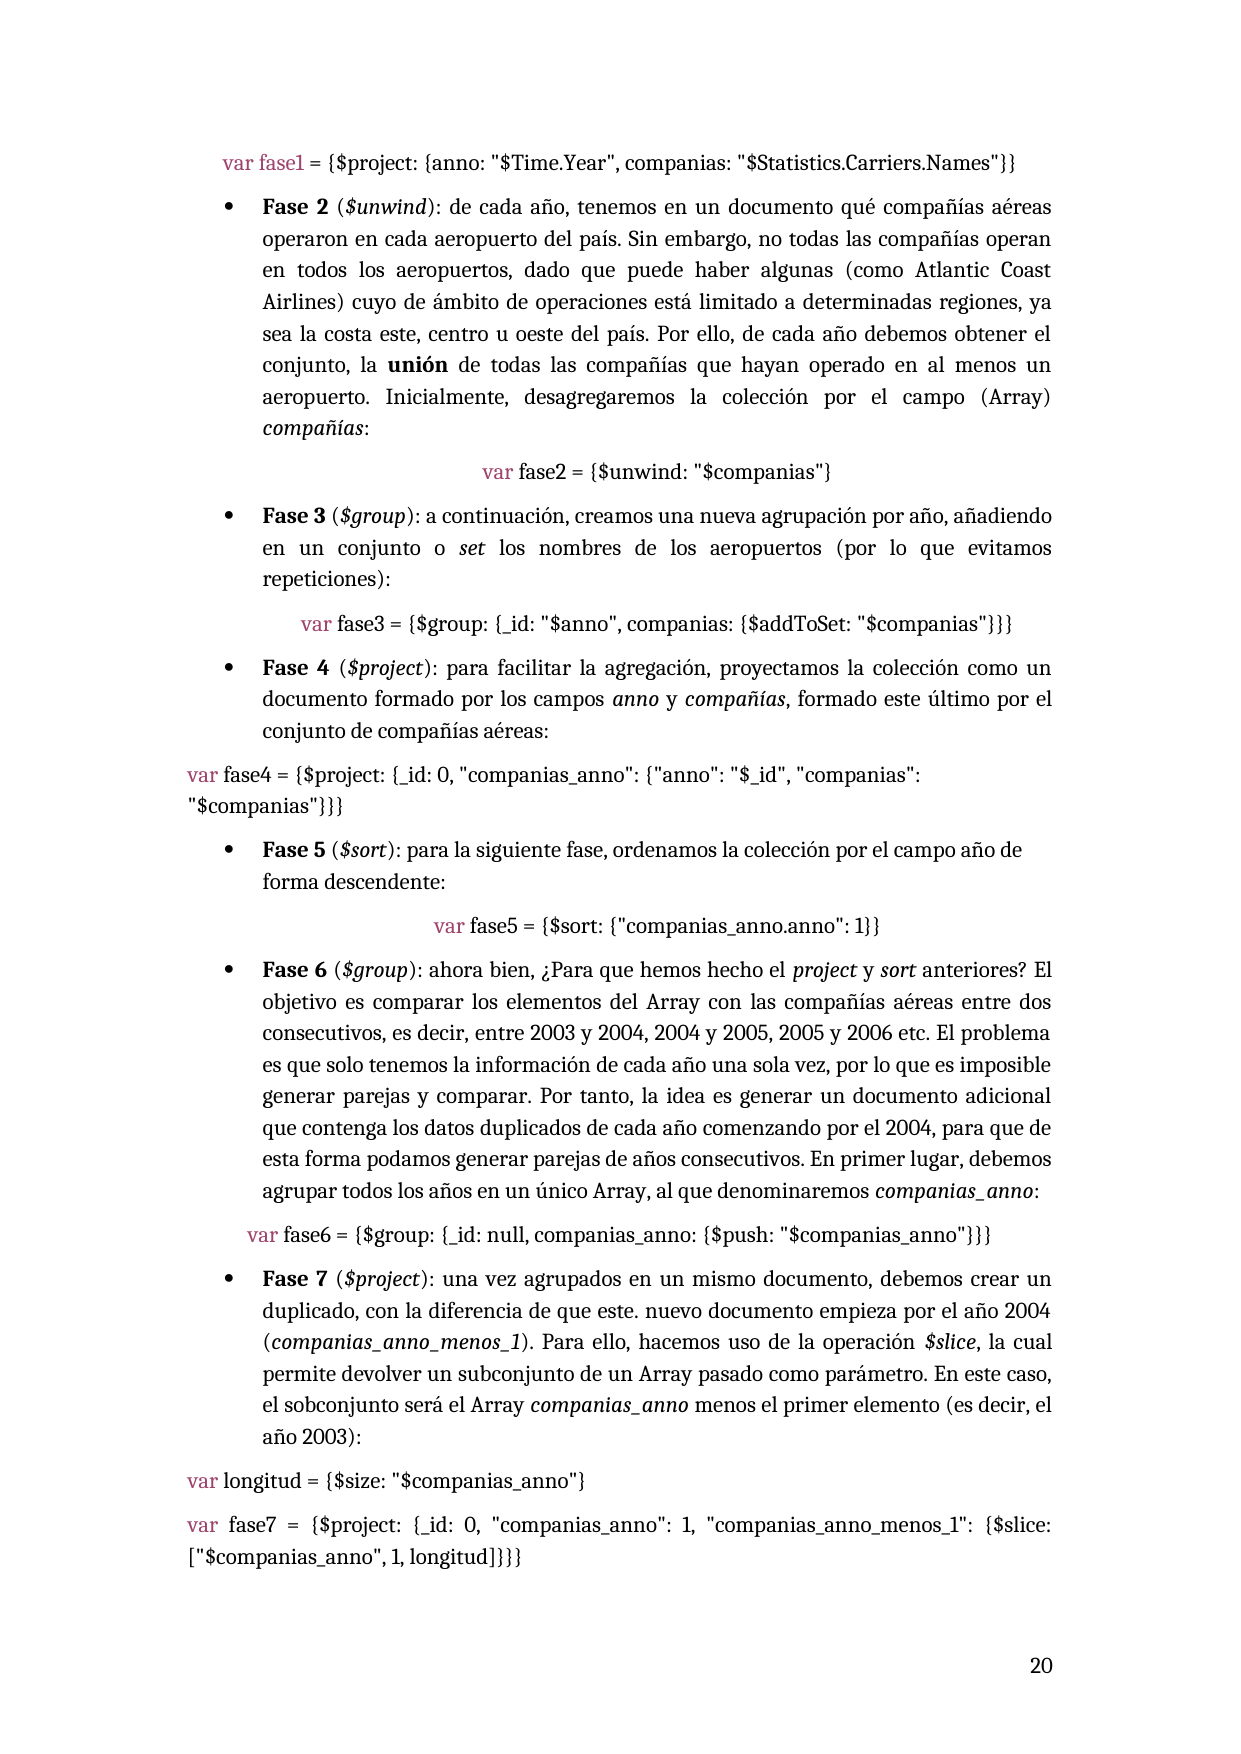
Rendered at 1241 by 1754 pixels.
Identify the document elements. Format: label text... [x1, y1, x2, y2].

list Fase 4 ($project): para facilitar la agregación, proyectamos la colección como un documento formado por los campos anno y compañías, formado este último por el conjunto de compañías aéreas: [225, 654, 1053, 744]
text var fase3 = {$group: {_id: "$anno", companias: {$addToSet: "$companias"}}} [262, 610, 1053, 637]
list Fase 6 ($group): ahora bien, ¿Para que hemos hecho el project y sort anteriores? El objetivo es comparar los elementos del Array con las compañías aéreas entre dos consecutivos, es decir, entre 2003 y 2004, 2004 y 2005, 2005 y 2006 etc. El problema es que solo tenemos la información de cada año una sola vez, por lo que es imposible generar parejas y comparar. Por tanto, la idea es generar un documento adicional que contenga los datos duplicados de cada año comenzando por el 2004, para que de esta forma podamos generar parejas de años consecutivos. En primer lugar, debemos agrupar todos los años en un único Array, al que denominaremos companias_anno: [225, 957, 1053, 1204]
list Fase 7 ($project): una vez agrupados en un mismo documento, debemos crear un duplicado, con la diferencia de que este. nuevo documento empieza por el año 2004 (companias_anno_menos_1). Para ello, hacemos uso de la operación $slice, la cual permite devolver un subconjunto de un Array pasado como parámetro. En este caso, el sobconjunto será el Array companias_anno menos el primer elemento (es decir, el año 2003): [225, 1266, 1053, 1450]
text var fase1 = {$project: {anno: "$Time.Year", companias: "$Statistics.Carriers.Names"}} [187, 150, 1053, 176]
list Fase 2 ($unwind): de cada año, tenemos en un documento qué compañías aéreas operaron en cada aeropuerto del país. Sin embargo, no todas las compañías operan en todos los aeropuertos, dado que puede haber algunas (como Atlantic Coast Airlines) cuyo de ámbito de operaciones está limitado a determinadas regiones, ya sea la costa este, centro u oeste del país. Por ello, de cada año debemos obtener el conjunto, la unión de todas las compañías que hayan operado en al menos un aeropuerto. Inicialmente, desagregaremos la colección por el campo (Array) compañías: [225, 194, 1053, 441]
list Fase 5 ($sort): para la siguiente fase, ordenamos la colección por el campo año de forma descendente: [225, 837, 1053, 895]
text var fase5 = {$sort: {"companias_anno.anno": 1}} [262, 913, 1053, 939]
text var longitud = {$size: "$companias_anno"} [187, 1468, 1053, 1494]
text var fase7 = {$project: {_id: 0, "companias_anno": 1, "companias_anno_menos_1": {$slice: ["$companias_anno", 1, longitud]}}} [187, 1512, 1053, 1570]
list Fase 3 ($group): a continuación, creamos una nueva agrupación por año, añadiendo en un conjunto o set los nombres de los aeropuertos (por lo que evitamos repeticiones): [225, 503, 1053, 593]
text var fase6 = {$group: {_id: null, companias_anno: {$push: "$companias_anno"}}} [187, 1222, 1053, 1248]
text var fase4 = {$project: {_id: 0, "companias_anno": {"anno": "$_id", "companias": "$companias"}}} [187, 762, 1053, 819]
text var fase2 = {$unwind: "$companias"} [262, 459, 1053, 485]
